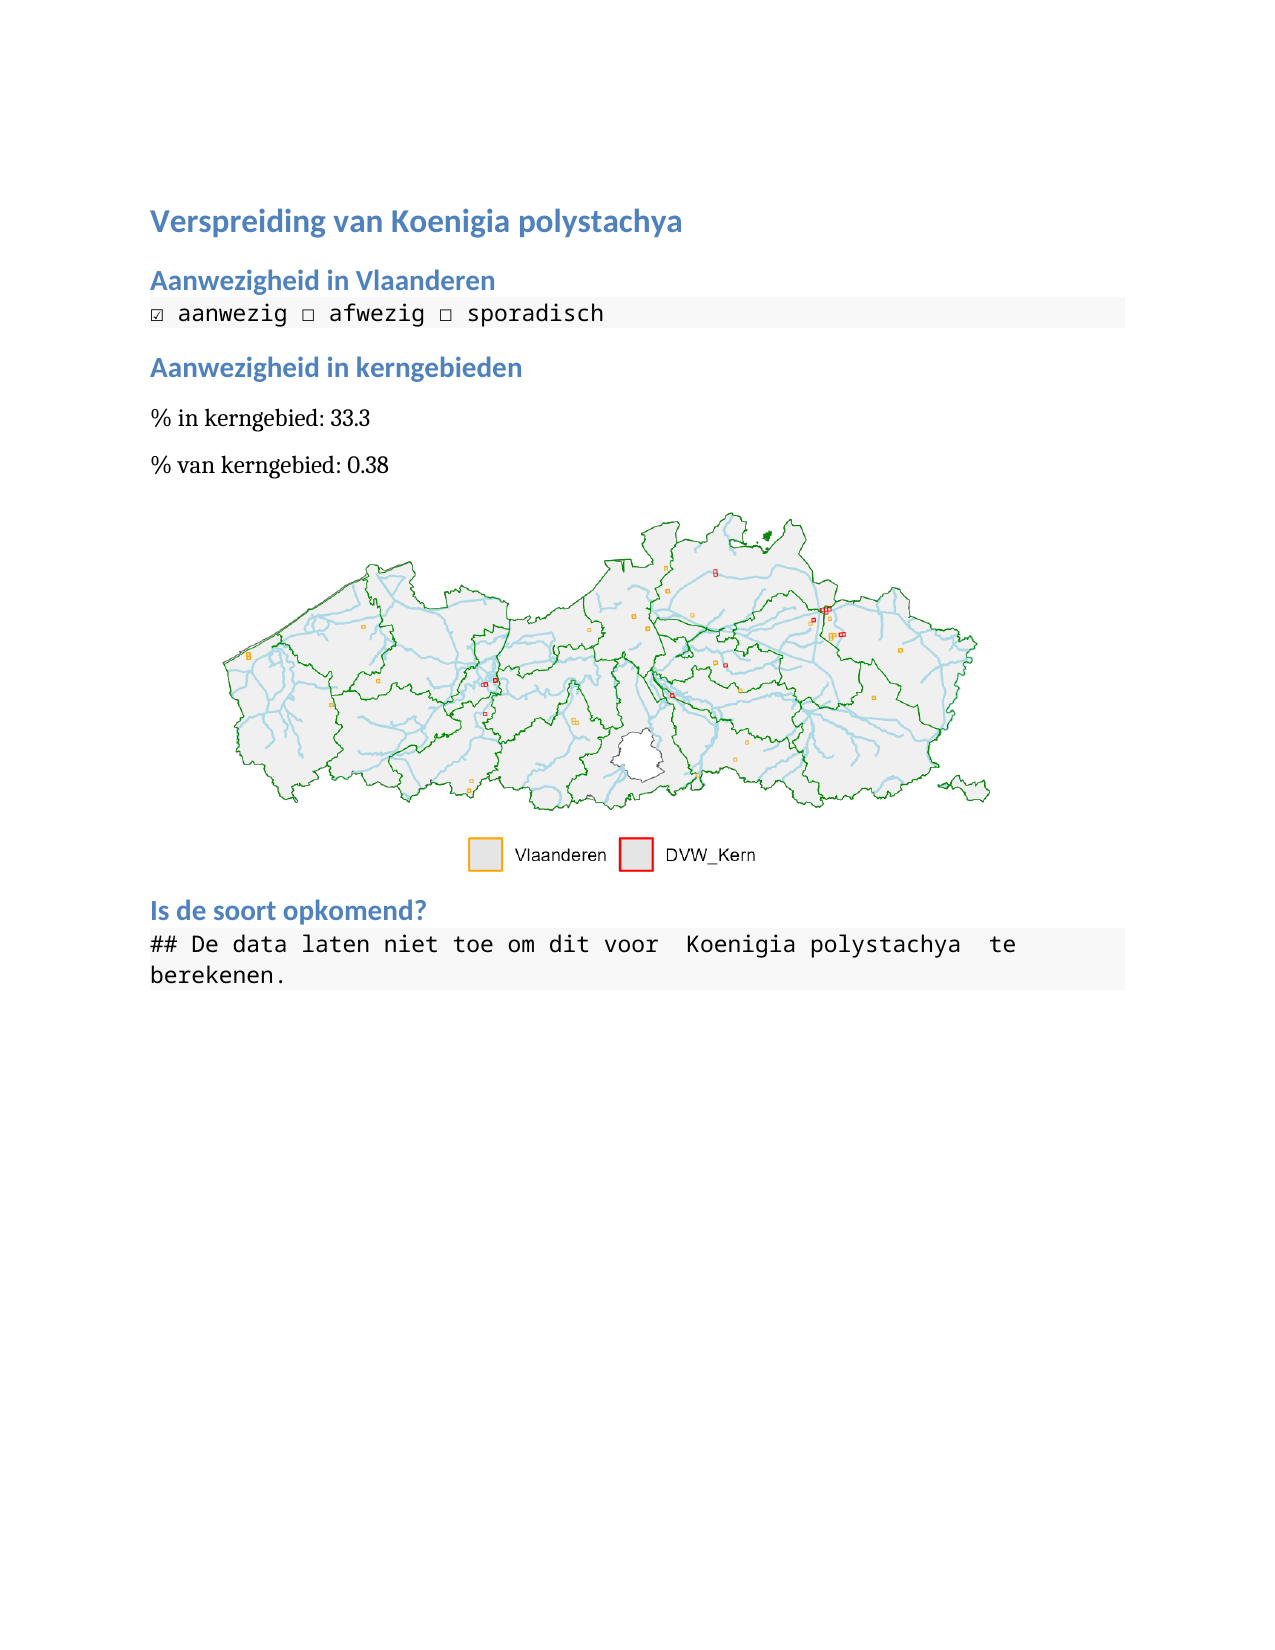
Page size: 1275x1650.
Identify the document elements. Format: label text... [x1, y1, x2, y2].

subtitle Verspreiding van Koenigia polystachya [150, 200, 1125, 241]
text ☑ aanwezig ☐ afwezig ☐ sporadisch [150, 297, 1125, 328]
picture [168, 498, 1044, 872]
subtitle Aanwezigheid in kerngebieden [150, 349, 1125, 385]
text ## De data laten niet toe om dit voor Koenigia polystachya te berekenen. [150, 928, 1125, 990]
subtitle Aanwezigheid in Vlaanderen [150, 262, 1125, 297]
text % van kerngebied: 0.38 [150, 451, 1125, 480]
subtitle Is de soort opkomend? [150, 892, 1125, 928]
text % in kerngebied: 33.3 [150, 404, 1125, 432]
